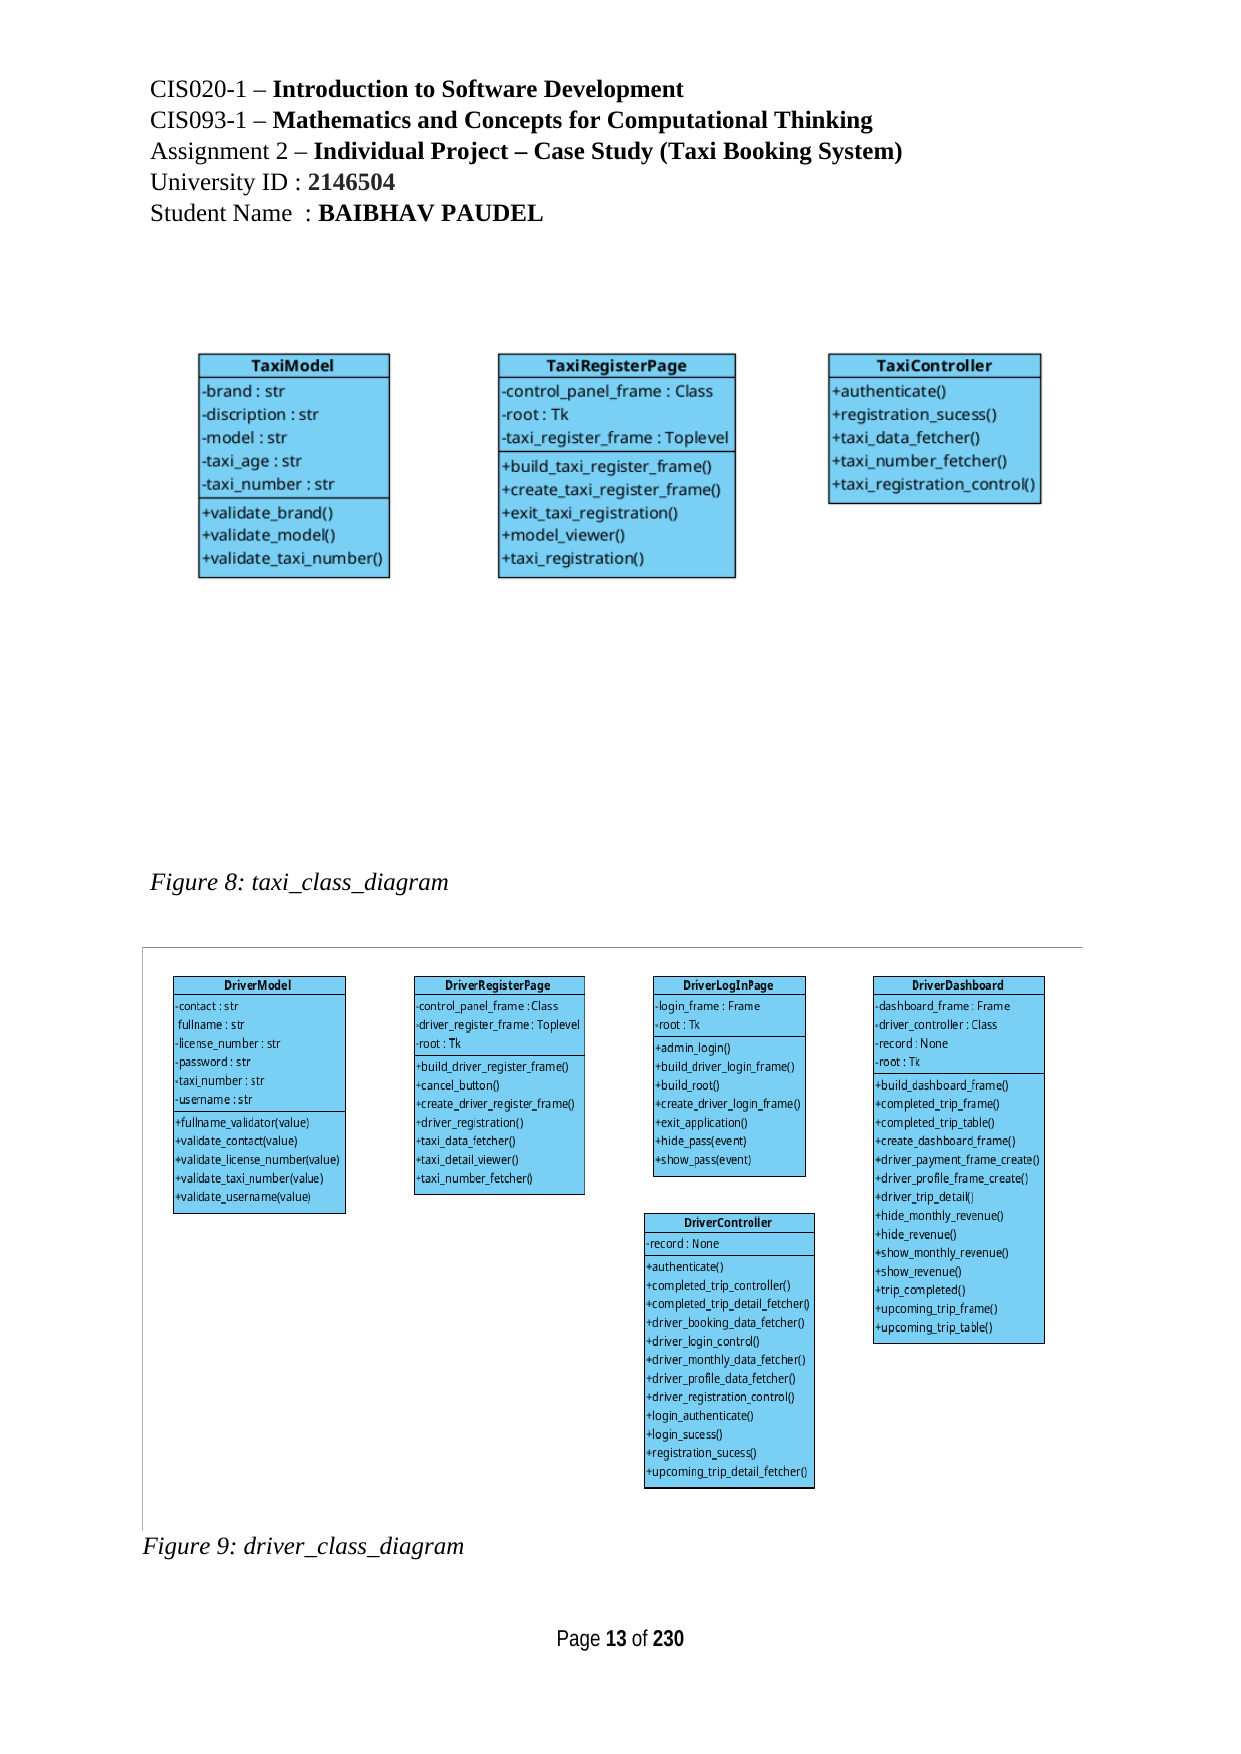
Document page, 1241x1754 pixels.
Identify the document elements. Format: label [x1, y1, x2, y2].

picture [150, 316, 1091, 867]
picture [142, 947, 1083, 1531]
